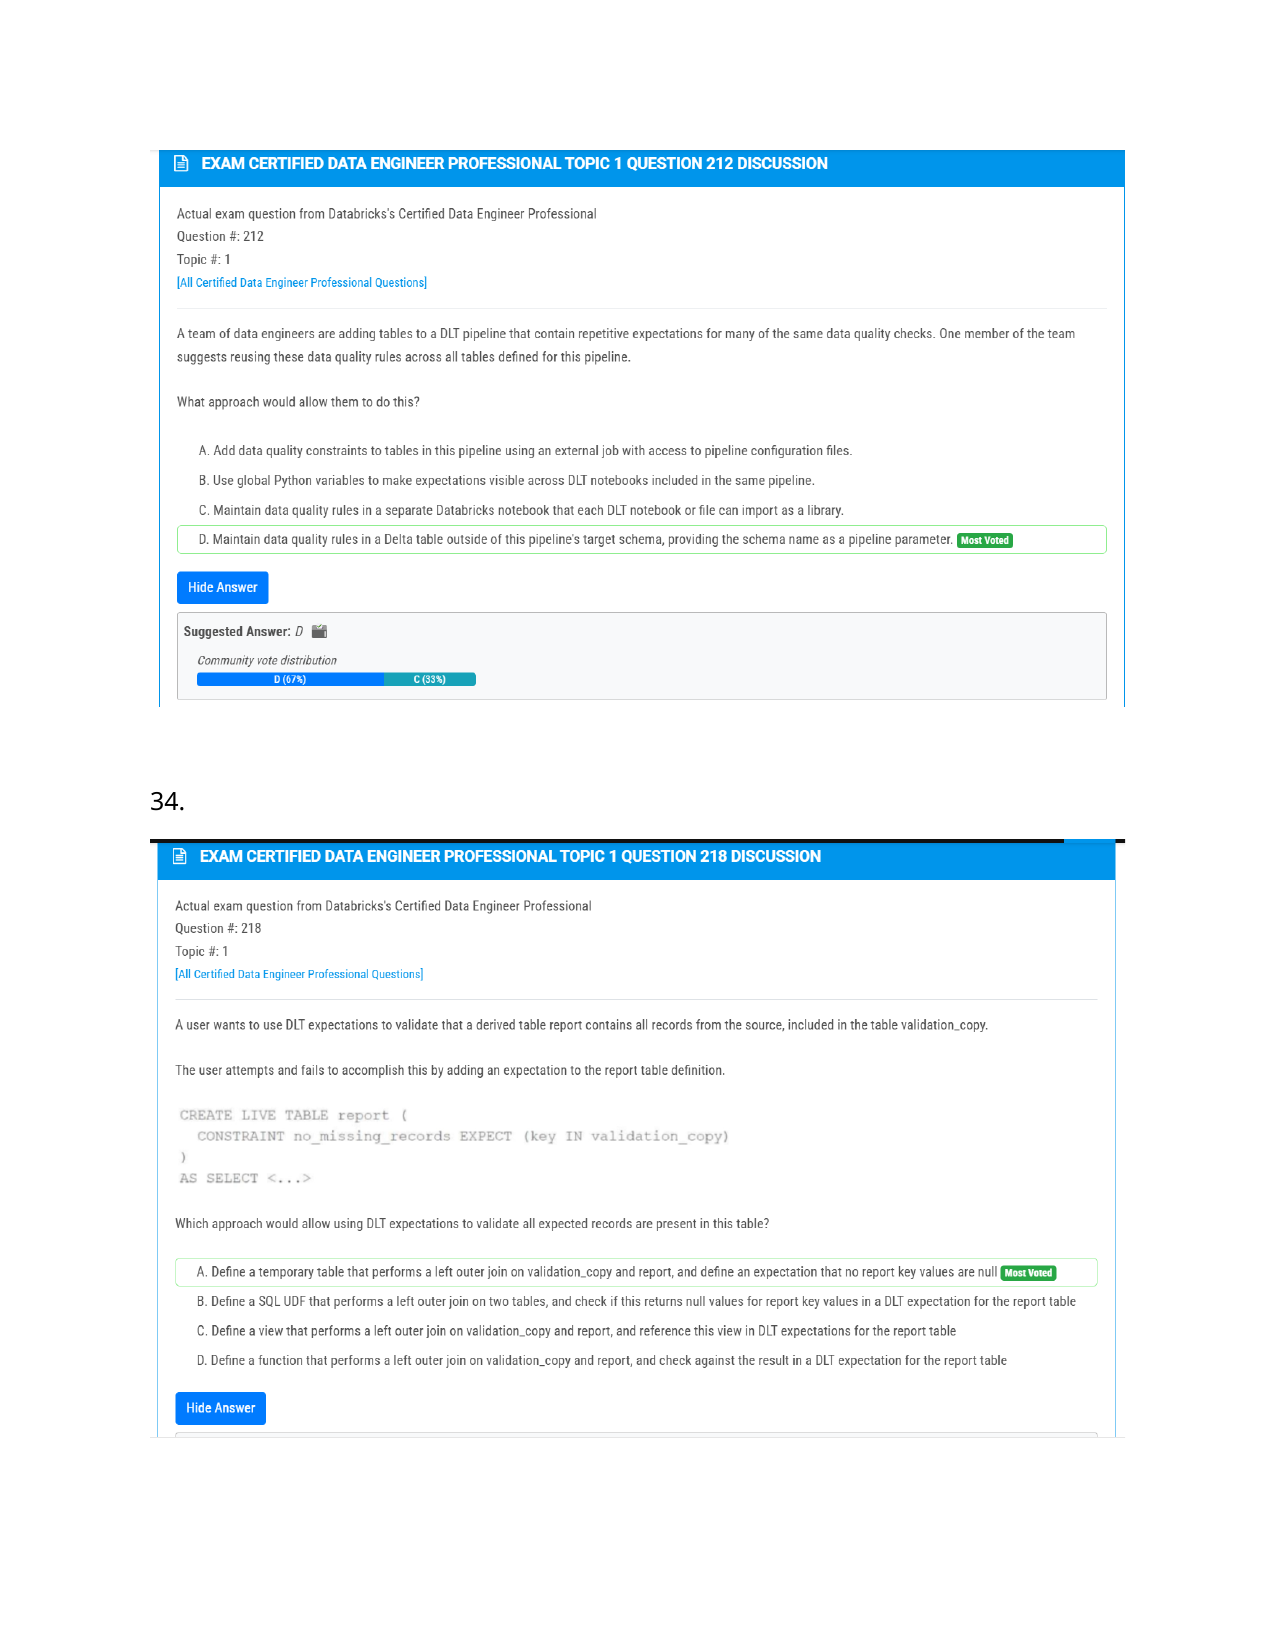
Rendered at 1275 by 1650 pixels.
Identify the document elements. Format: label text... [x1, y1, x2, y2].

picture [150, 150, 1125, 707]
text 34. [150, 784, 1125, 818]
picture [150, 839, 1125, 1438]
